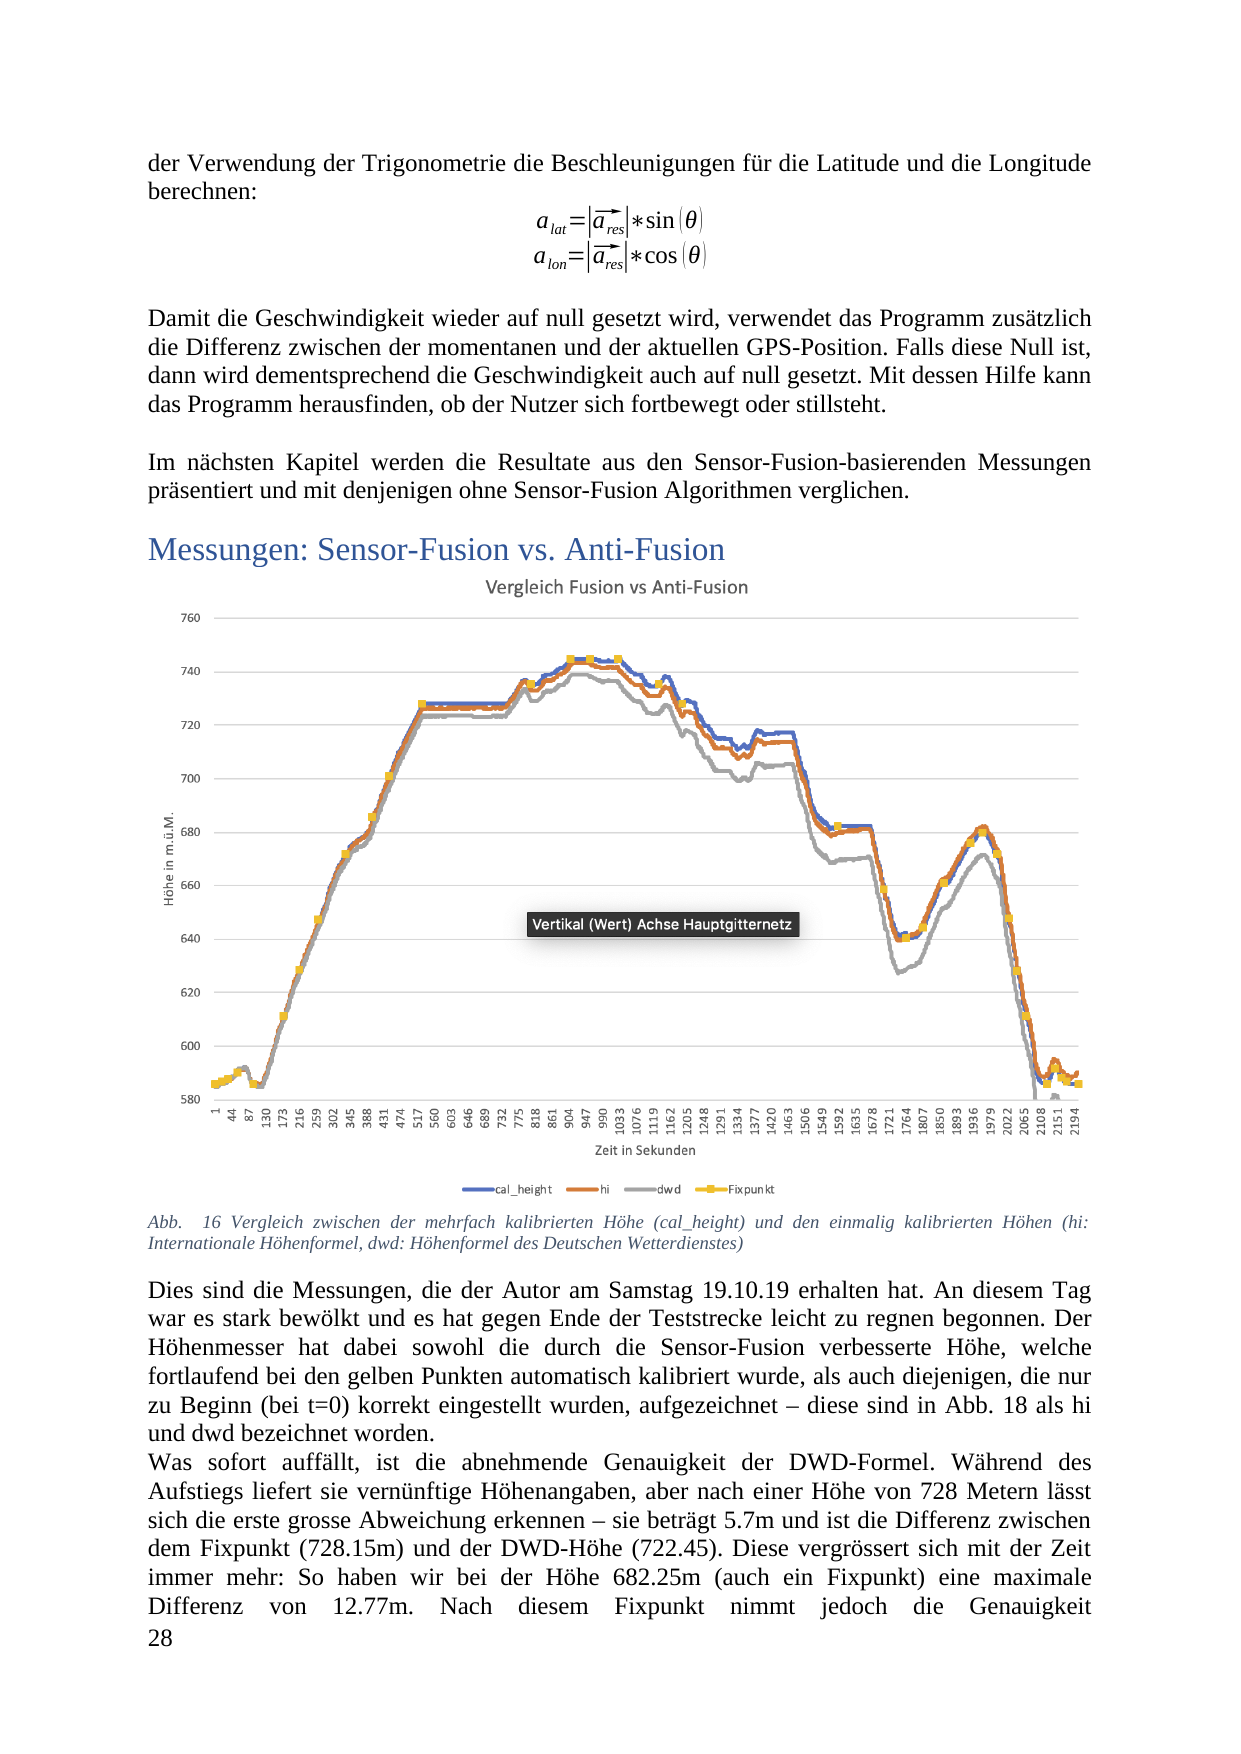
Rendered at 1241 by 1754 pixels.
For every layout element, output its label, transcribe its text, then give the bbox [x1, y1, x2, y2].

subtitle Messungen: Sensor-Fusion vs. Anti-Fusion [148, 529, 1093, 568]
text Im nächsten Kapitel werden die Resultate aus den Sensor-Fusion-basierenden Messungen präsentiert und mit denjenigen ohne Sensor-Fusion Algorithmen verglichen. [148, 447, 1093, 504]
text Damit die Geschwindigkeit wieder auf null gesetzt wird, verwendet das Programm zusätzlich die Differenz zwischen der momentanen und der aktuellen GPS-Position. Falls diese Null ist, dann wird dementsprechend die Geschwindigkeit auch auf null gesetzt. Mit dessen Hilfe kann das Programm herausfinden, ob der Nutzer sich fortbewegt oder stillsteht. [148, 303, 1093, 418]
text Dies sind die Messungen, die der Autor am Samstag 19.10.19 erhalten hat. An diesem Tag war es stark bewölkt und es hat gegen Ende der Teststrecke leicht zu regnen begonnen. Der Höhenmesser hat dabei sowohl die durch die Sensor-Fusion verbesserte Höhe, welche fortlaufend bei den gelben Punkten automatisch kalibriert wurde, als auch diejenigen, die nur zu Beginn (bei t=0) korrekt eingestellt wurden, aufgezeichnet – diese sind in Abb. 18 als hi und dwd bezeichnet worden. [148, 1275, 1093, 1447]
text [148, 148, 1093, 205]
picture [147, 567, 1092, 1211]
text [148, 1447, 1093, 1620]
